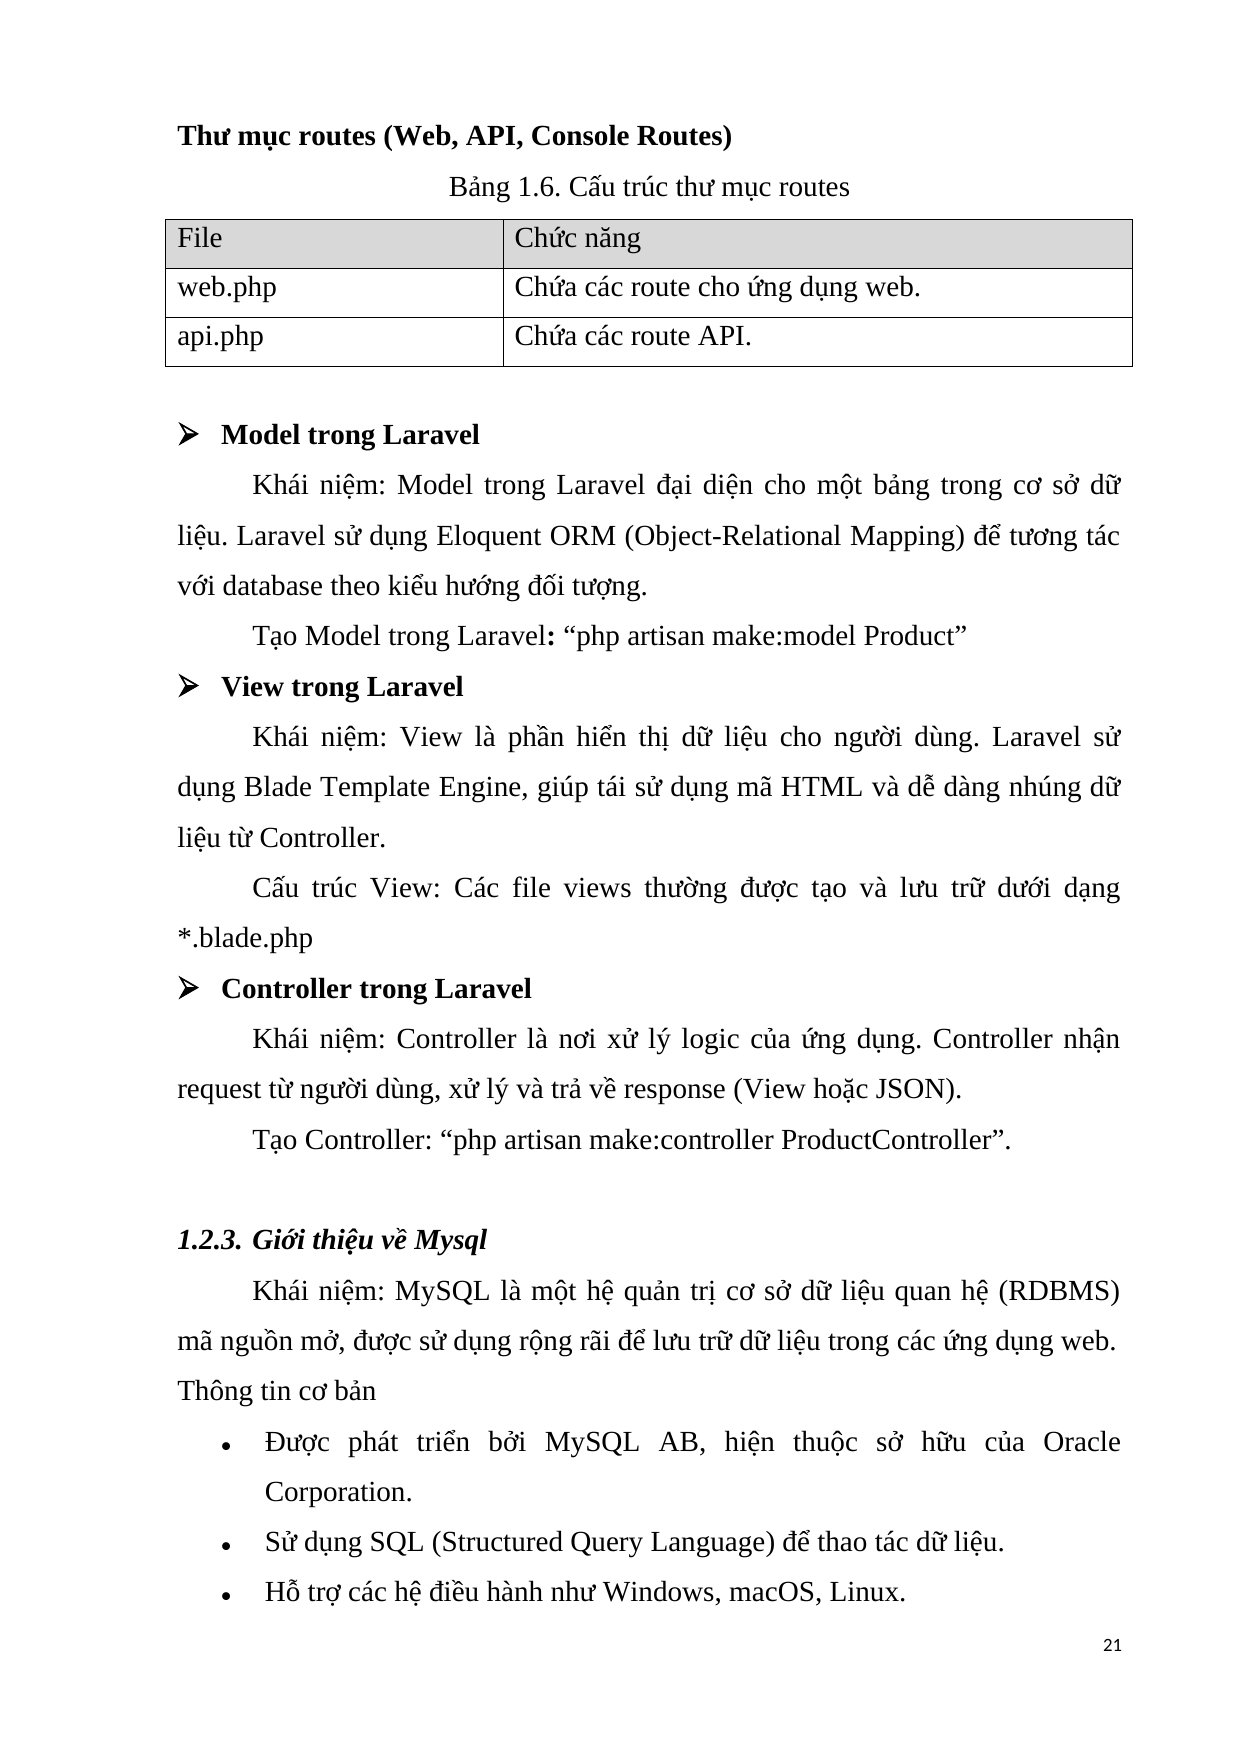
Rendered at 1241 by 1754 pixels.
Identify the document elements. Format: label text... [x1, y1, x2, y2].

text Khái niệm: Controller là nơi xử lý logic của ứng dụng. Controller nhận request từ người dùng, xử lý và trả về response (View hoặc JSON). [177, 1021, 1122, 1105]
text Bảng 1.6. Cấu trúc thư mục routes [177, 169, 1122, 202]
list Controller trong Laravel [177, 971, 1122, 1004]
text Thông tin cơ bản [177, 1373, 1122, 1407]
list Được phát triển bởi MySQL AB, hiện thuộc sở hữu của Oracle Corporation. [221, 1424, 1122, 1507]
text Khái niệm: View là phần hiển thị dữ liệu cho người dùng. Laravel sử dụng Blade Template Engine, giúp tái sử dụng mã HTML và dễ dàng nhúng dữ liệu từ Controller. [177, 719, 1122, 853]
list Hỗ trợ các hệ điều hành như Windows, macOS, Linux. [221, 1574, 1122, 1608]
list Model trong Laravel [177, 417, 1122, 451]
list View trong Laravel [177, 669, 1122, 702]
table_cell api.php [166, 318, 503, 366]
text Khái niệm: Model trong Laravel đại diện cho một bảng trong cơ sở dữ liệu. Laravel sử dụng Eloquent ORM (Object-Relational Mapping) để tương tác với database theo kiểu hướng đối tượng. [177, 467, 1122, 602]
table_cell Chứa các route API. [504, 318, 1132, 366]
text Khái niệm: MySQL là một hệ quản trị cơ sở dữ liệu quan hệ (RDBMS) mã nguồn mở, được sử dụng rộng rãi để lưu trữ dữ liệu trong các ứng dụng web. [177, 1273, 1122, 1357]
table_header File [166, 220, 503, 268]
table_cell Chứa các route cho ứng dụng web. [504, 269, 1132, 317]
text Tạo Controller: “php artisan make:controller ProductController”. [177, 1122, 1122, 1155]
list Giới thiệu về Mysql [177, 1222, 1122, 1256]
table_cell web.php [166, 269, 503, 317]
list Sử dụng SQL (Structured Query Language) để thao tác dữ liệu. [221, 1524, 1122, 1558]
text Tạo Model trong Laravel: “php artisan make:model Product” [177, 618, 1122, 652]
table_header Chức năng [504, 220, 1132, 268]
text Cấu trúc View: Các file views thường được tạo và lưu trữ dưới dạng *.blade.php [177, 870, 1122, 954]
text Thư mục routes (Web, API, Console Routes) [177, 118, 1122, 152]
